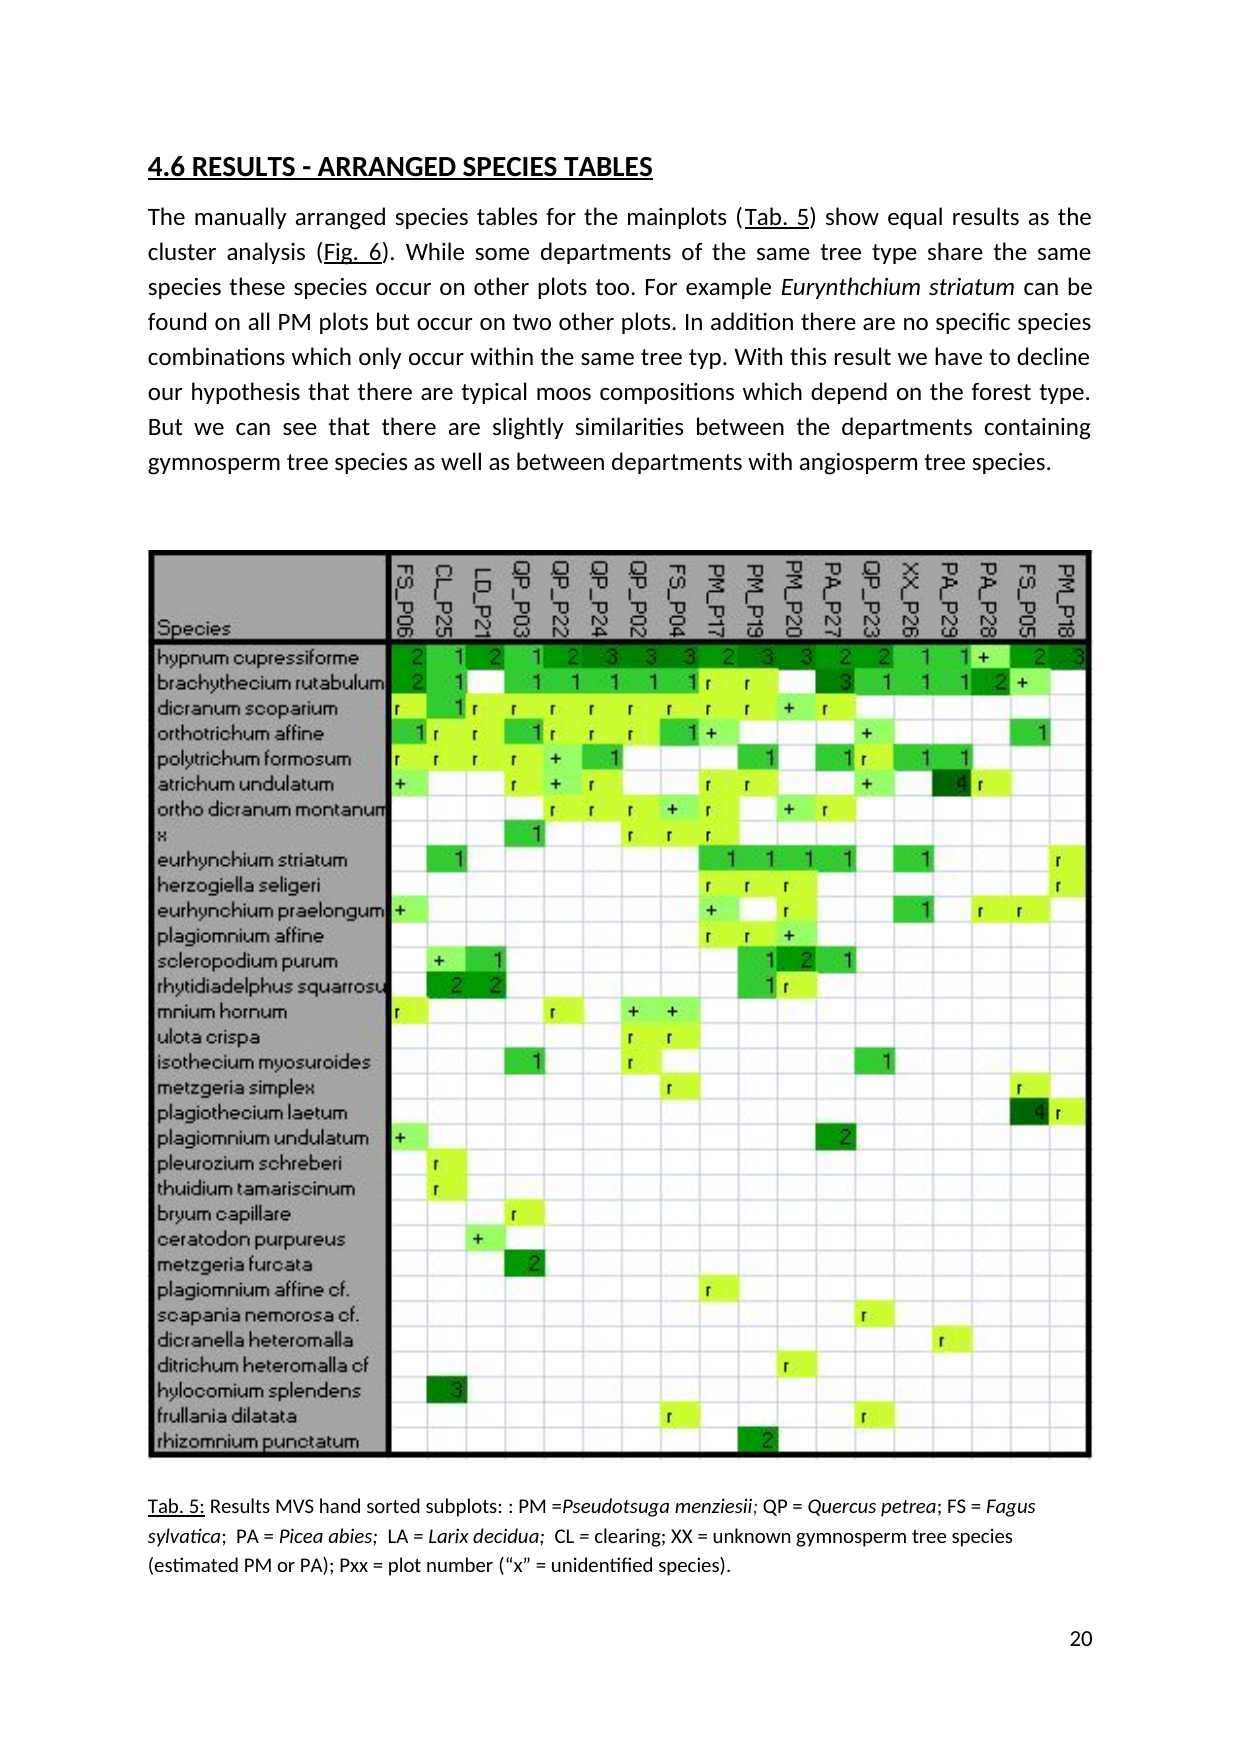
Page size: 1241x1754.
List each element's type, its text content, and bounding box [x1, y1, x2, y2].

text Tab. 5: Results MVS hand sorted subplots: : PM =Pseudotsuga menziesii; QP = Quercus petrea; FS = Fagus sylvatica; PA = Picea abies; LA = Larix decidua; CL = clearing; XX = unknown gymnosperm tree species (estimated PM or PA); Pxx = plot number (“x” = unidentified species). [148, 1494, 1092, 1577]
text 4.6 Results - arranged species tables [148, 148, 1092, 183]
picture [147, 550, 1094, 1460]
text The manually arranged species tables for the mainplots (Tab. 5) show equal results as the cluster analysis (Fig. 6). While some departments of the same tree type share the same species these species occur on other plots too. For example Eurynthchium striatum can be found on all PM plots but occur on two other plots. In addition there are no specific species combinations which only occur within the same tree typ. With this result we have to decline our hypothesis that there are typical moos compositions which depend on the forest type. But we can see that there are slightly similarities between the departments containing gymnosperm tree species as well as between departments with angiosperm tree species. [148, 201, 1092, 477]
